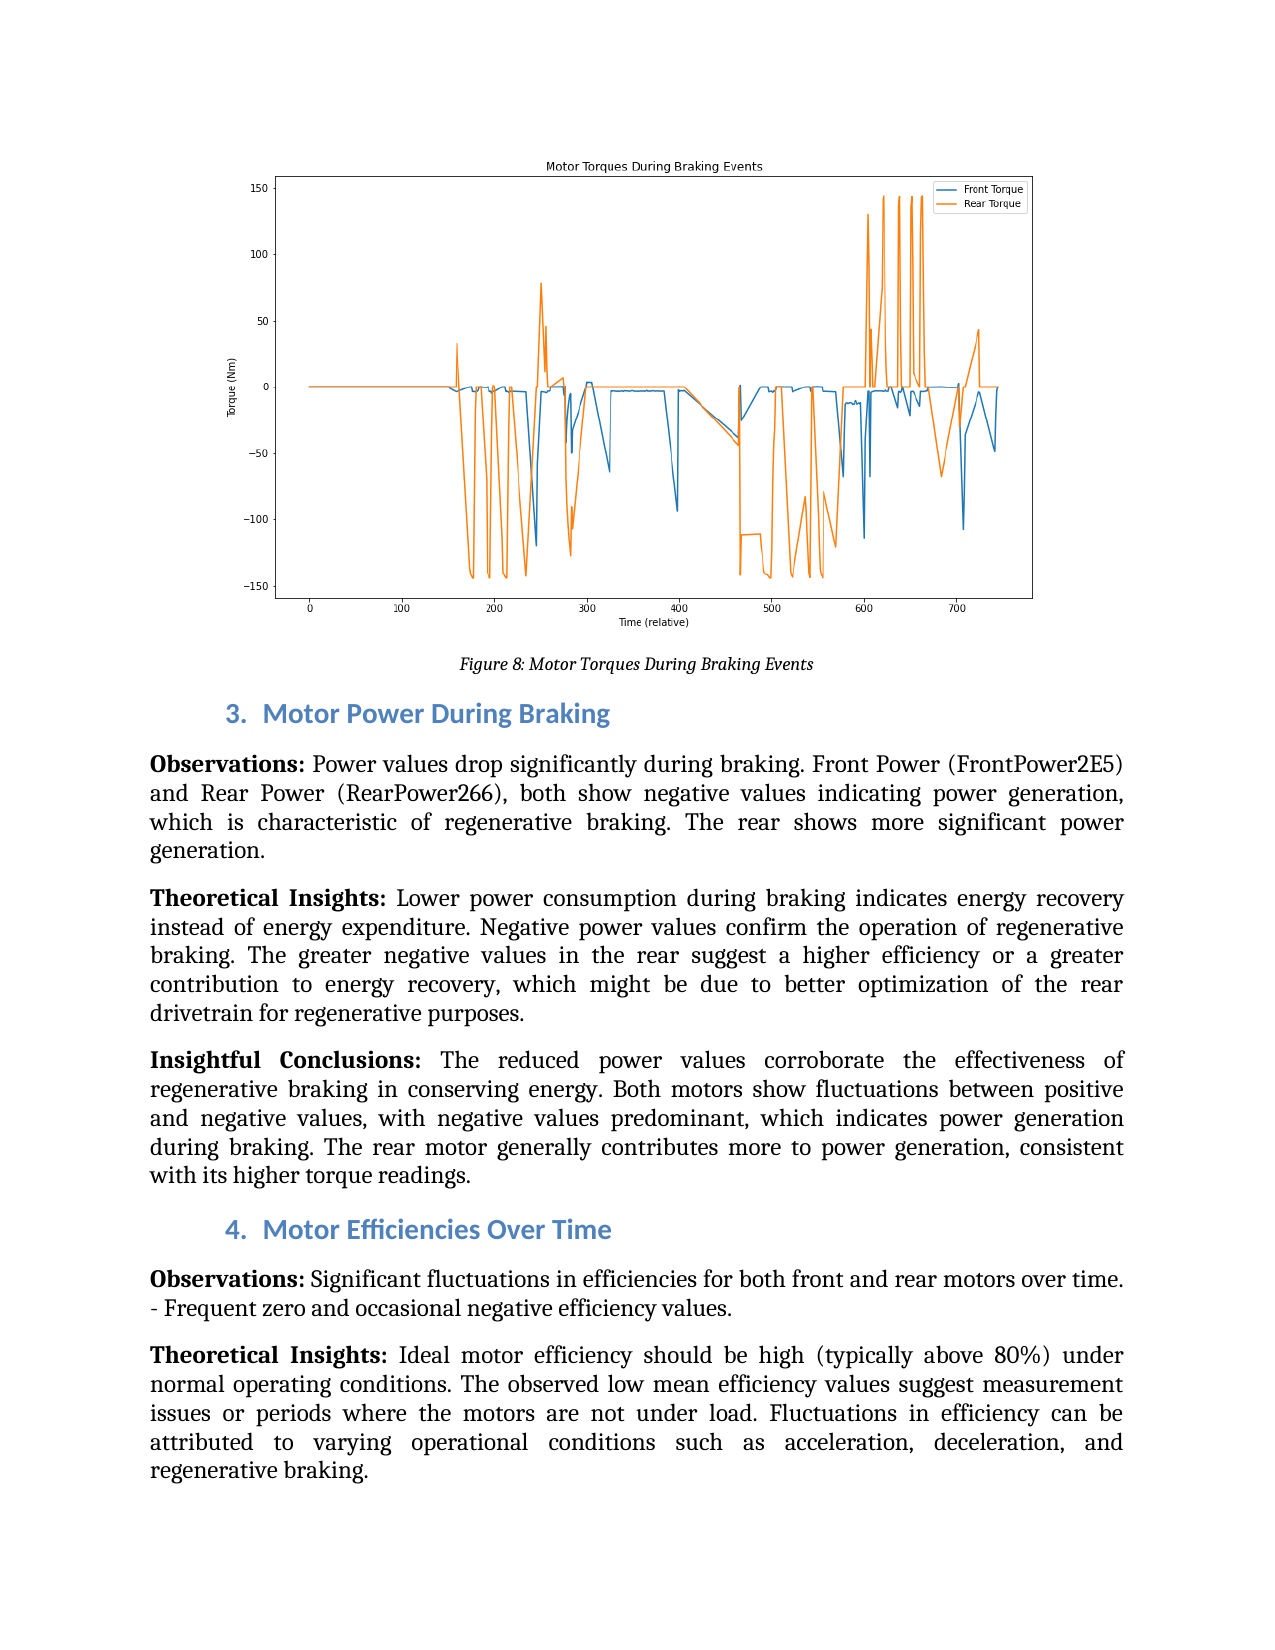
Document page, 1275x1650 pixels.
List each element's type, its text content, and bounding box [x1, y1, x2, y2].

text Theoretical Insights: Lower power consumption during braking indicates energy recovery instead of energy expenditure. Negative power values confirm the operation of regenerative braking. The greater negative values in the rear suggest a higher efficiency or a greater contribution to energy recovery, which might be due to better optimization of the rear drivetrain for regenerative purposes. [150, 884, 1125, 1027]
text Figure 8: Motor Torques During Braking Events [150, 653, 1125, 675]
subtitle Motor Efficiencies Over Time [225, 1211, 1125, 1246]
text Theoretical Insights: Ideal motor efficiency should be high (typically above 80%) under normal operating conditions. The observed low mean efficiency values suggest measurement issues or periods where the motors are not under load. Fluctuations in efficiency can be attributed to varying operational conditions such as acceleration, deceleration, and regenerative braking. [150, 1341, 1125, 1485]
text Observations: Significant fluctuations in efficiencies for both front and rear motors over time. - Frequent zero and occasional negative efficiency values. [150, 1265, 1125, 1323]
subtitle Motor Power During Braking [225, 696, 1125, 731]
text Insightful Conclusions: The reduced power values corroborate the effectiveness of regenerative braking in conserving energy. Both motors show fluctuations between positive and negative values, with negative values predominant, which indicates power generation during braking. The rear motor generally contributes more to power generation, consistent with its higher torque readings. [150, 1046, 1125, 1190]
text Observations: Power values drop significantly during braking. Front Power (FrontPower2E5) and Rear Power (RearPower266), both show negative values indicating power generation, which is characteristic of regenerative braking. The rear shows more significant power generation. [150, 750, 1125, 865]
picture [209, 150, 1066, 635]
